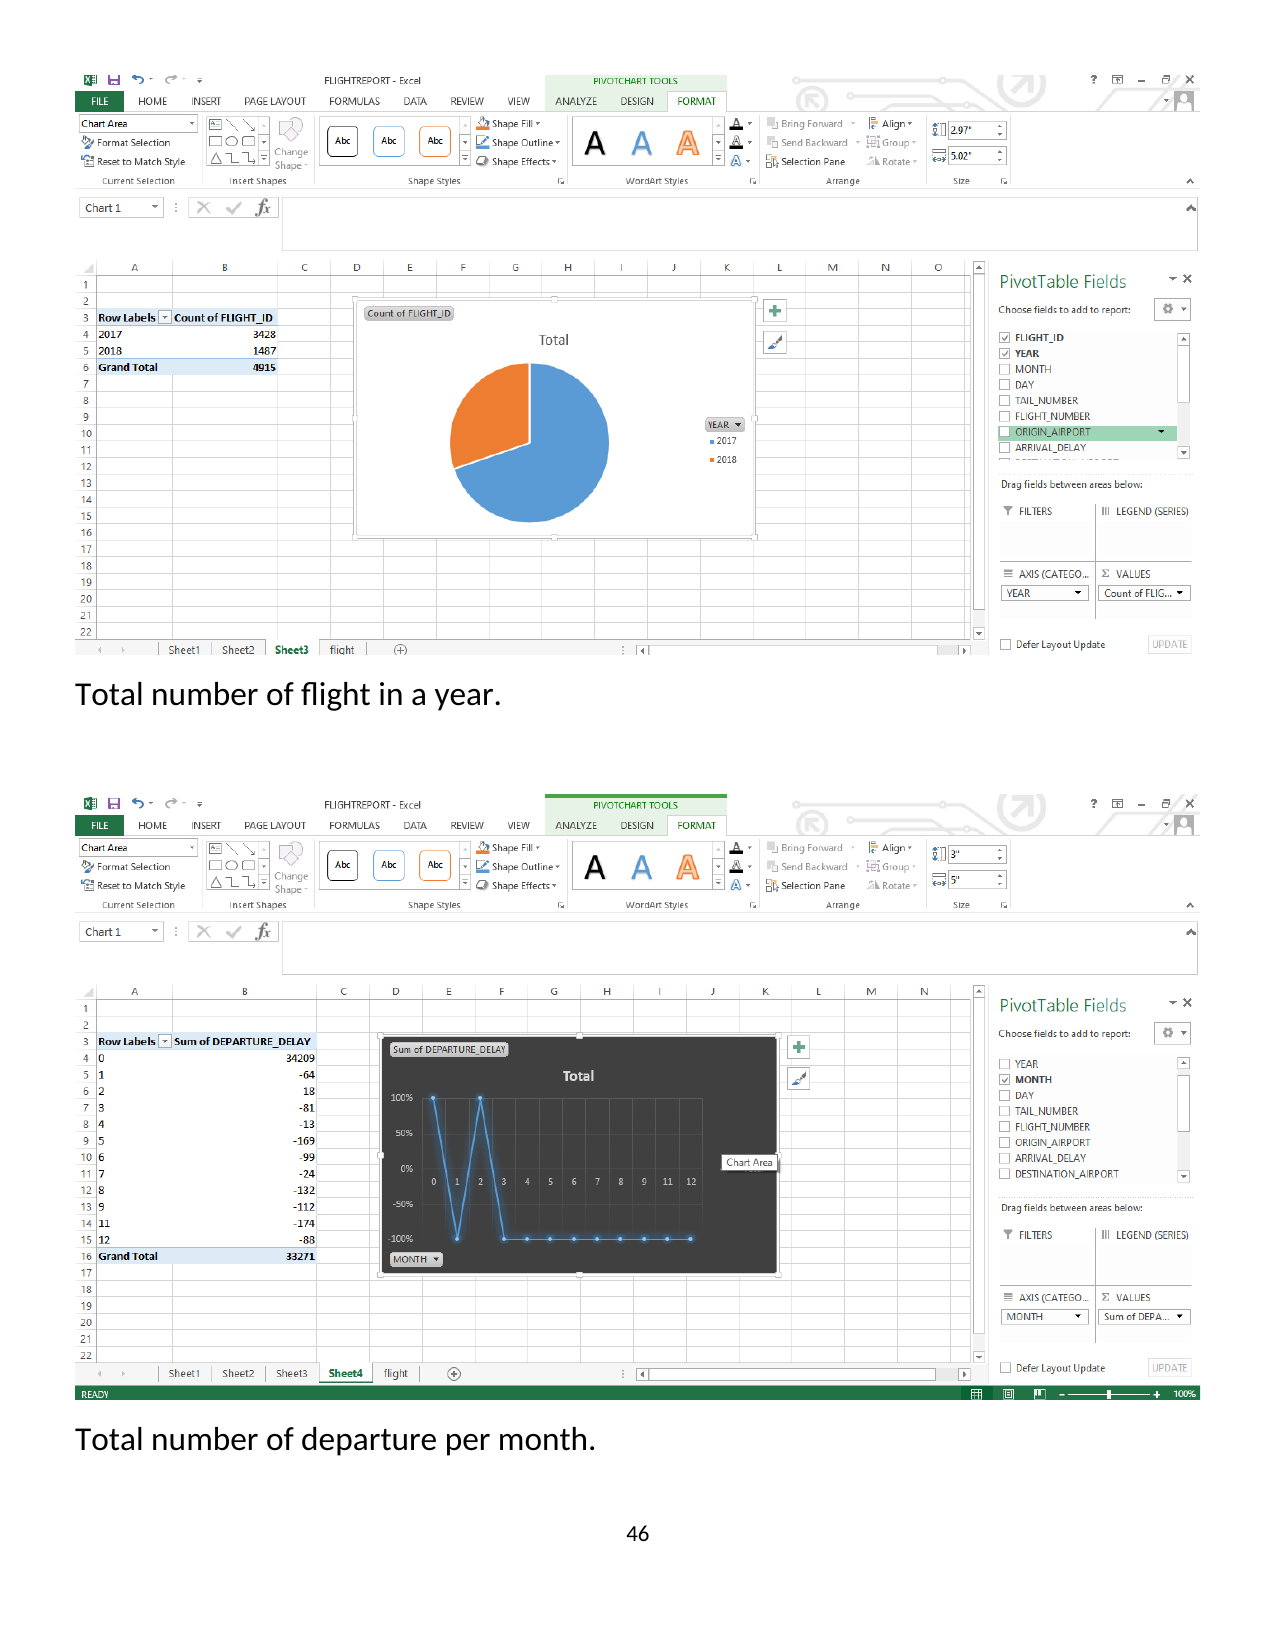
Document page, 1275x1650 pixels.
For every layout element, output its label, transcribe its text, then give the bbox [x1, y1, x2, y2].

text Total number of flight in a year. [75, 673, 1200, 714]
picture [75, 75, 1200, 655]
text Total number of departure per month. [75, 1418, 1200, 1459]
picture [75, 794, 1200, 1400]
